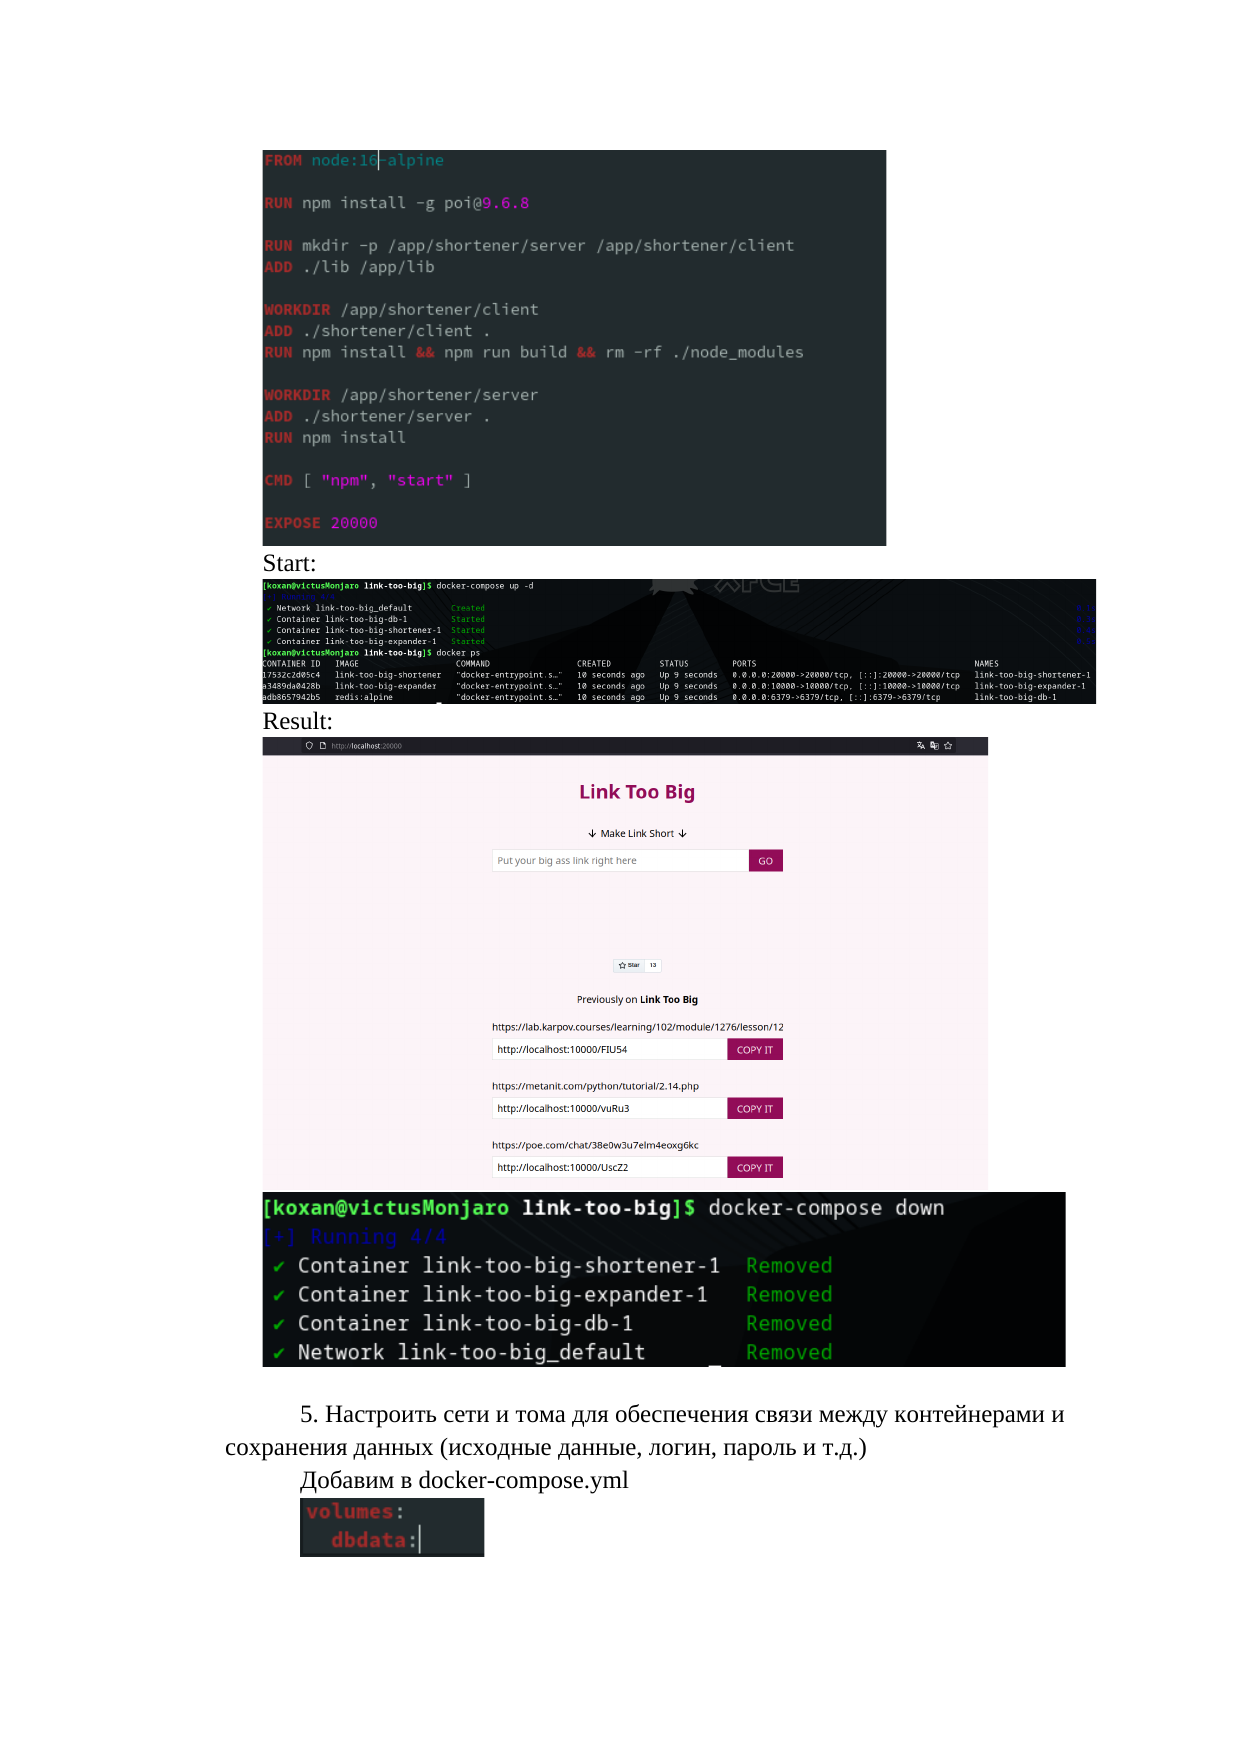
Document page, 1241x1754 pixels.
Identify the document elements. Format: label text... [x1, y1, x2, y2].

list Добавим в docker-compose.yml [225, 1465, 1090, 1494]
text Start: [262, 548, 1090, 577]
picture [262, 737, 989, 1190]
list 5. Настроить сети и тома для обеспечения связи между контейнерами и сохранения данных (исходные данные, логин, пароль и т.д.) [225, 1399, 1090, 1461]
text Result: [262, 706, 1090, 735]
picture [262, 1192, 1066, 1367]
picture [262, 579, 1097, 704]
picture [262, 150, 887, 546]
picture [300, 1498, 485, 1557]
